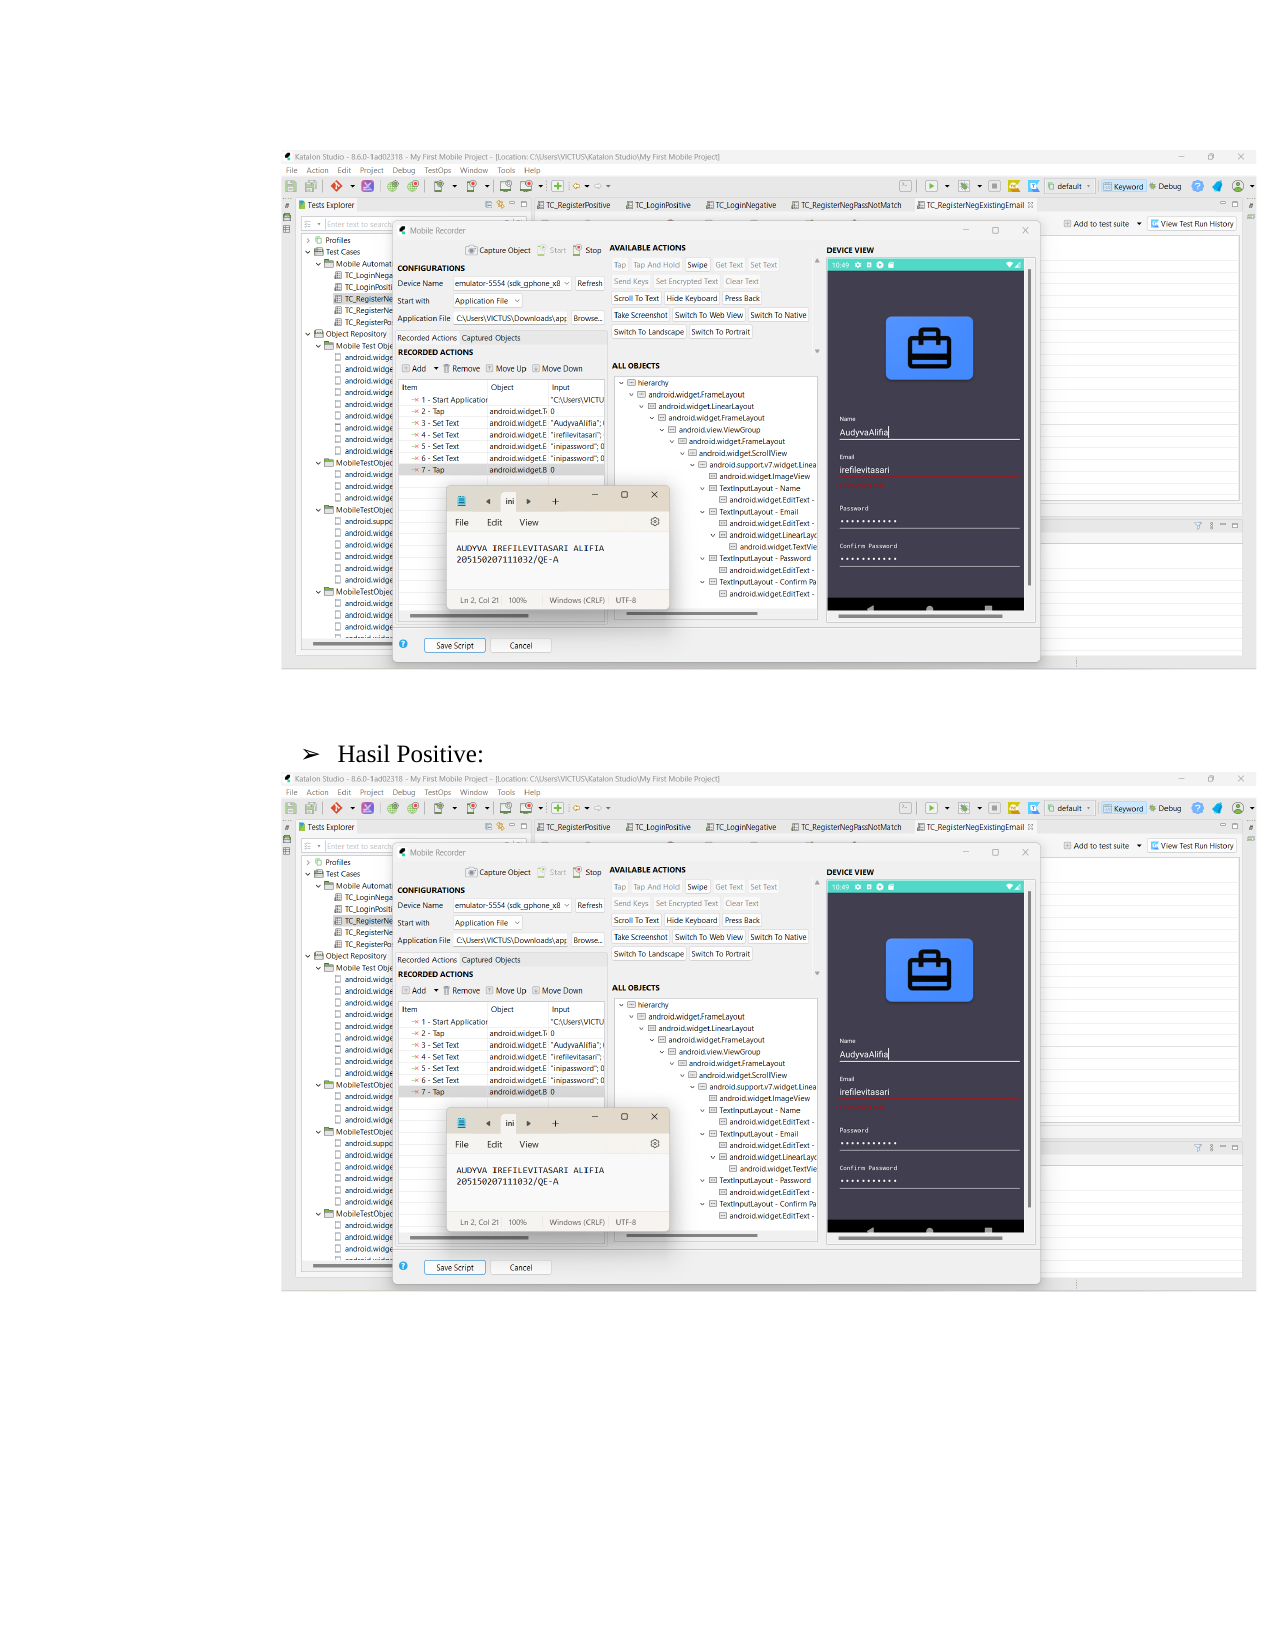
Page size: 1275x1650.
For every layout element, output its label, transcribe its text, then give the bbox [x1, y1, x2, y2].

list Hasil Positive: [300, 739, 1125, 768]
picture [281, 150, 1257, 670]
picture [281, 772, 1257, 1292]
